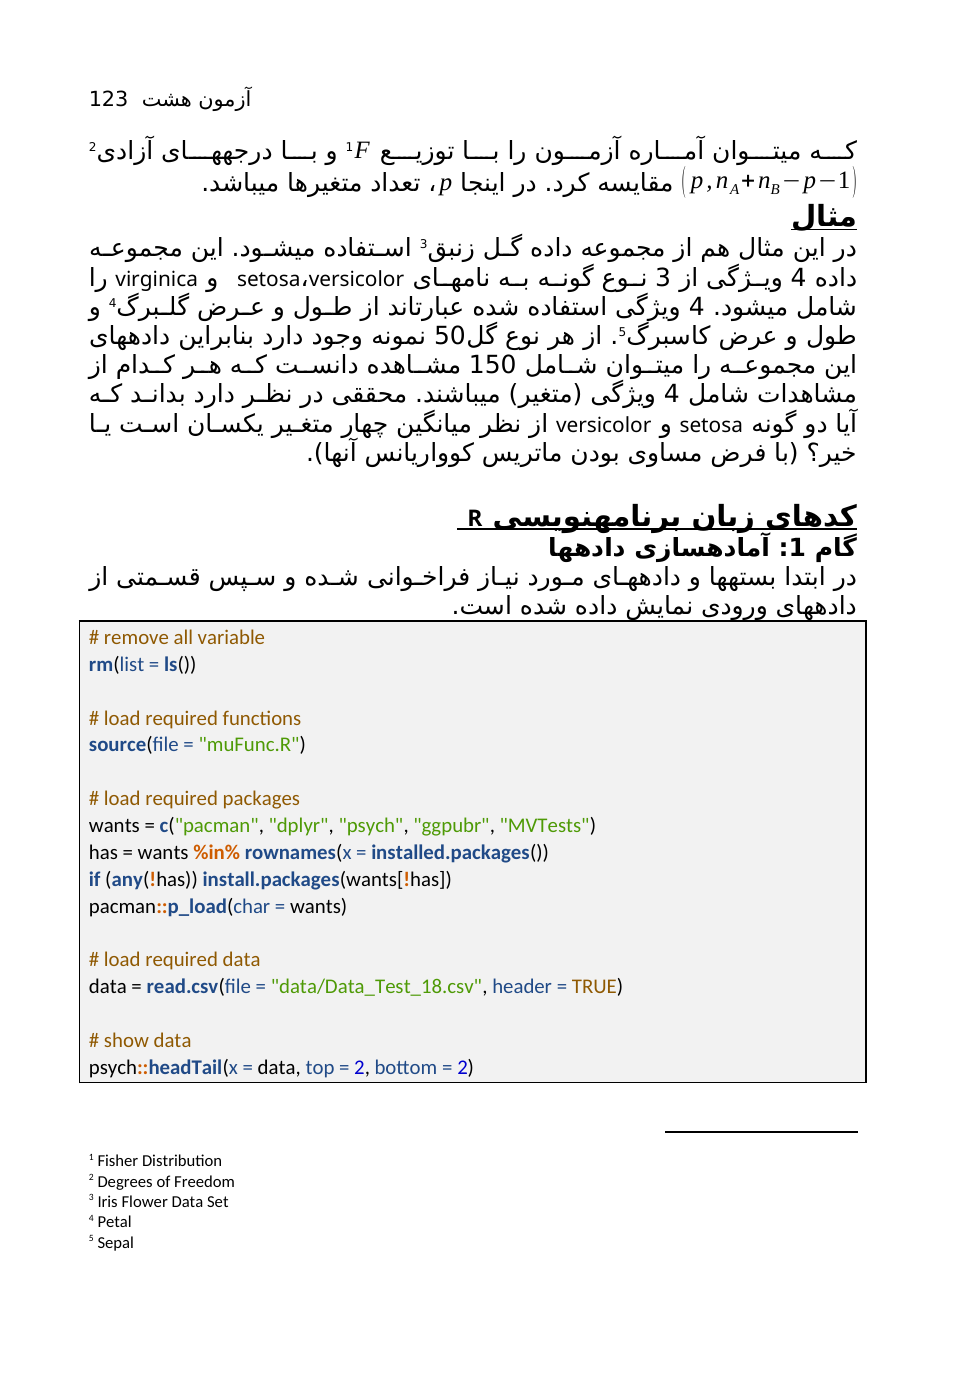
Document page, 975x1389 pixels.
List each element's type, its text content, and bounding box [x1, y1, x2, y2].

text مثال [89, 200, 857, 234]
text # remove all variable rm(list = ls()) # load required functions source(file = "muFunc.R") # load required packages wants = c("pacman", "dplyr", "psych", "ggpubr", "MVTests") has = wants %in% rownames(x = installed.packages()) if (any(!has)) install.packages(wants[!has]) pacman::p_load(char = wants) # load required data data = read.csv(file = "data/Data_Test_18.csv", header = TRUE) # show data psych::headTail(x = data, top = 2, bottom = 2) [80, 622, 865, 1082]
text در ابتدا بسته‏‏ها و داده‏های مورد نیاز فراخوانی شده و سپس قسمتی از داده‏های ورودی نمایش داده شده است. [89, 562, 857, 620]
text در این مثال هم از مجموعه داده گل زنبق استفاده می‏شود. این مجموعه داده 4 ویژگی از 3 نوع گونه به نام‏های setosa،versicolor و virginica را شامل می‏شود. 4 ویژگی استفاده شده عبارت‏اند از طول و عرض گلبرگ و طول و عرض کاسبرگ. از هر نوع گل50 نمونه وجود دارد بنابراین داده‏های این مجموعه را می‏توان شامل 150 مشاهده دانست که هر کدام از مشاهدات شامل 4 ویژگی (متغیر) می‏باشند. محققی در نظر دارد بداند که آیا دو گونه setosa و versicolor از نظر میانگین چهار متغیر یکسان است یا خیر؟ (با فرض مساوی بودن ماتریس کوواریانس آن‏ها). [89, 234, 857, 467]
text گام 1: آماده‏سازی داده‏ها [89, 533, 857, 562]
text که می‏توان آماره آزمون را با توزیع و با درجه‏های آزادی مقایسه کرد. در اینجا ، تعداد متغیرها می‏باشد. [89, 136, 857, 200]
text کدهای زبان برنامه‏نویسی R [89, 499, 857, 533]
